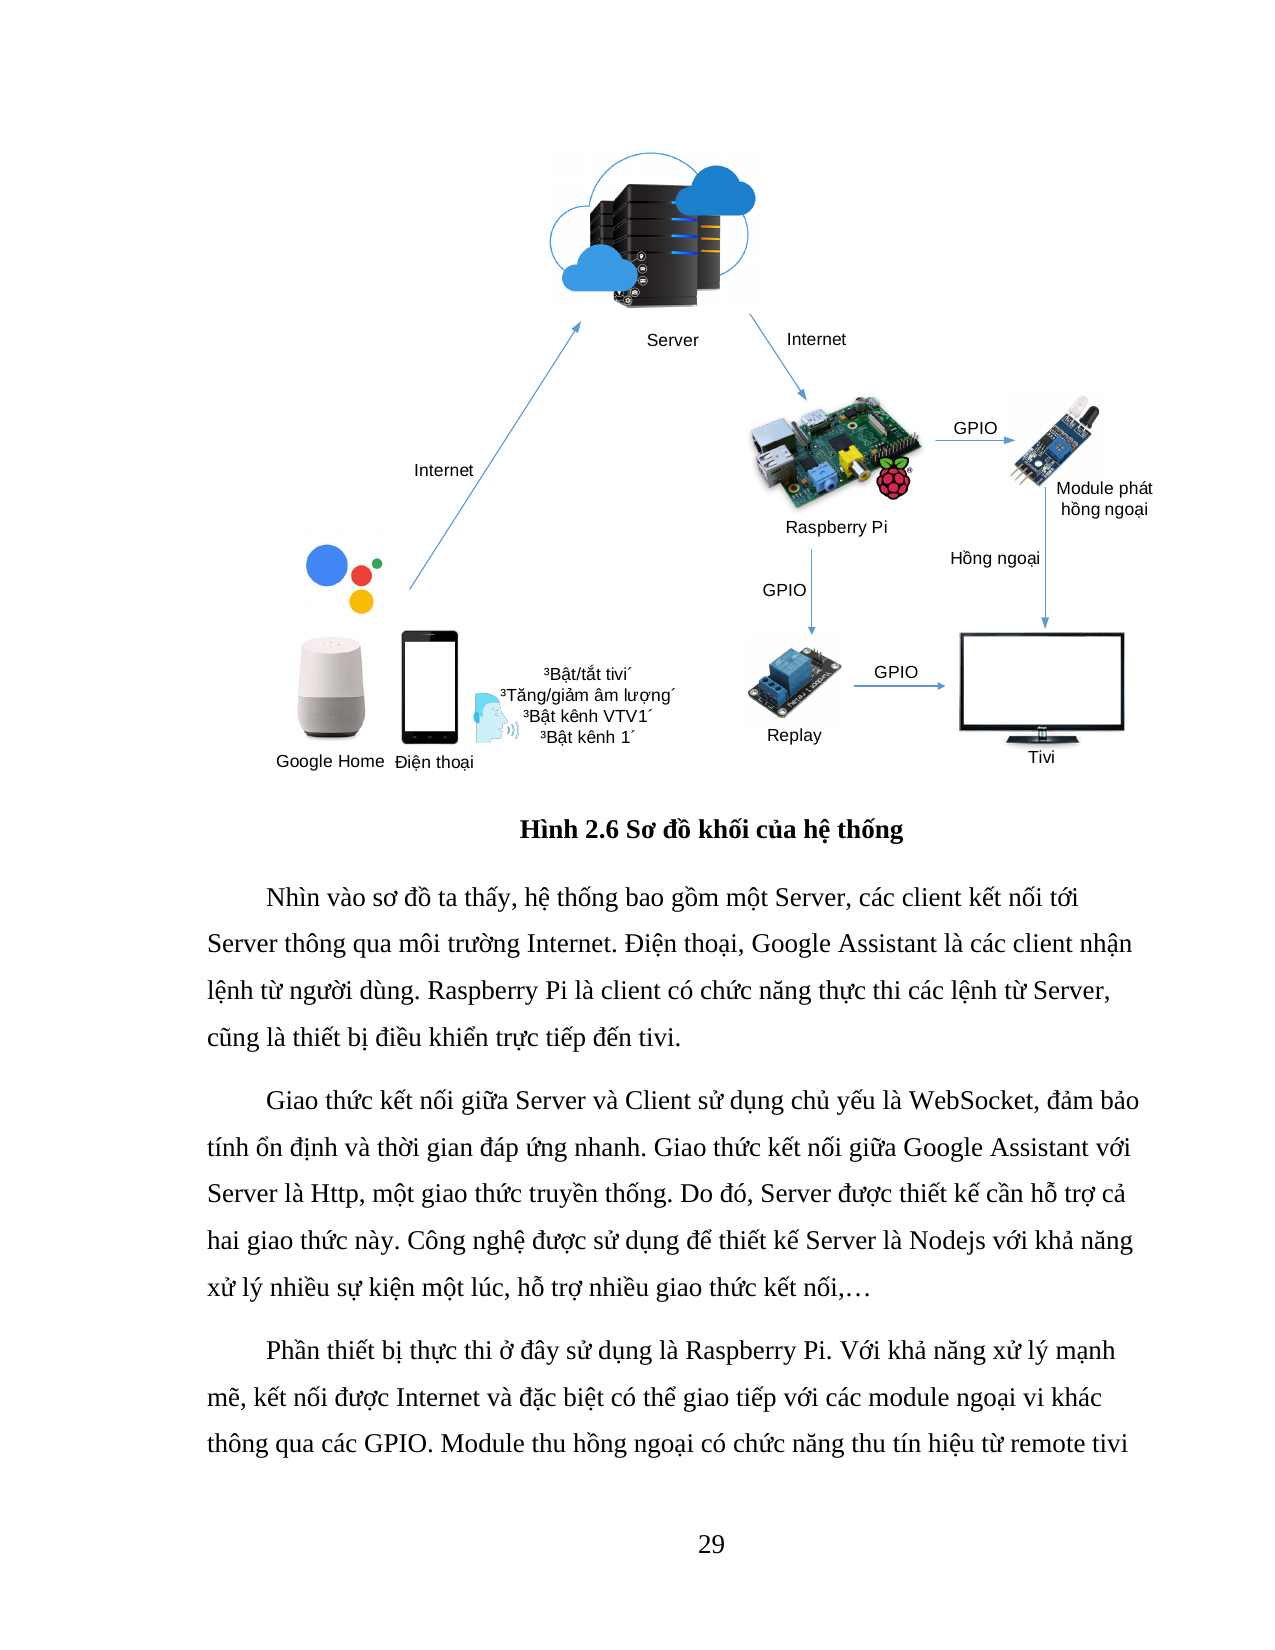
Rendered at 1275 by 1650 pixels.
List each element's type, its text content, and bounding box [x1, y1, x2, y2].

text Nhìn vào sơ đồ ta thấy, hệ thống bao gồm một Server, các client kết nối tới Server thông qua môi trường Internet. Điện thoại, Google Assistant là các client nhận lệnh từ người dùng. Raspberry Pi là client có chức năng thực thi các lệnh từ Server, cũng là thiết bị điều khiển trực tiếp đến tivi. [207, 881, 1157, 1052]
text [207, 1334, 1157, 1459]
text Giao thức kết nối giữa Server và Client sử dụng chủ yếu là WebSocket, đảm bảo tính ổn định và thời gian đáp ứng nhanh. Giao thức kết nối giữa Google Assistant với Server là Http, một giao thức truyền thống. Do đó, Server được thiết kế cần hỗ trợ cả hai giao thức này. Công nghệ được sử dụng để thiết kế Server là Nodejs với khả năng xử lý nhiều sự kiện một lúc, hỗ trợ nhiều giao thức kết nối,… [207, 1084, 1157, 1302]
